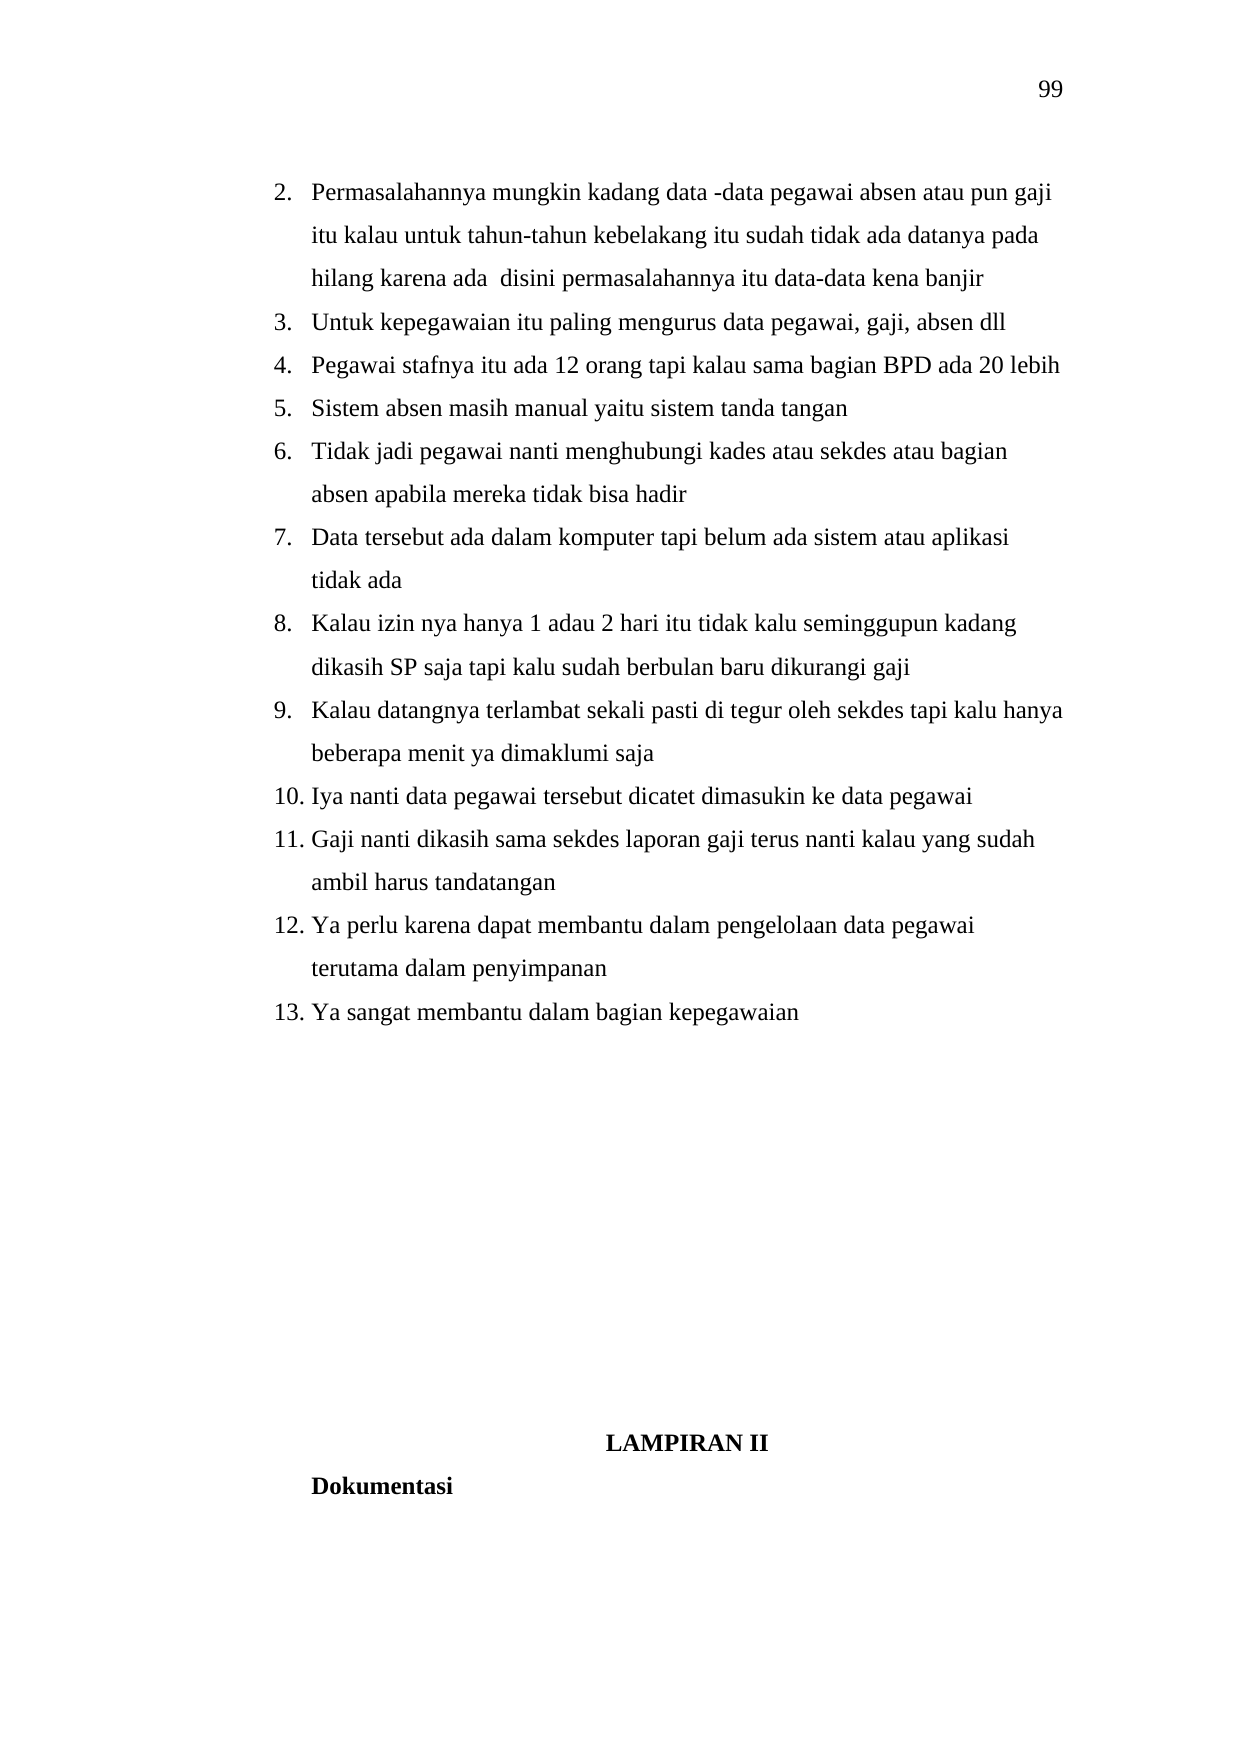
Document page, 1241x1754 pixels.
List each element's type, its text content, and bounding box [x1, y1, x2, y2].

list Kalau datangnya terlambat sekali pasti di tegur oleh sekdes tapi kalu hanya beberapa menit ya dimaklumi saja [274, 695, 1063, 767]
list Ya perlu karena dapat membantu dalam pengelolaan data pegawai terutama dalam penyimpanan [274, 910, 1063, 982]
list Gaji nanti dikasih sama sekdes laporan gaji terus nanti kalau yang sudah ambil harus tandatangan [274, 824, 1063, 896]
list Kalau izin nya hanya 1 adau 2 hari itu tidak kalu seminggupun kadang dikasih SP saja tapi kalu sudah berbulan baru dikurangi gaji [274, 608, 1063, 680]
list Tidak jadi pegawai nanti menghubungi kades atau sekdes atau bagian absen apabila mereka tidak bisa hadir [274, 436, 1063, 508]
list Pegawai stafnya itu ada 12 orang tapi kalau sama bagian BPD ada 20 lebih [274, 350, 1063, 378]
list Data tersebut ada dalam komputer tapi belum ada sistem atau aplikasi tidak ada [274, 522, 1063, 594]
list Iya nanti data pegawai tersebut dicatet dimasukin ke data pegawai [274, 781, 1063, 810]
list Permasalahannya mungkin kadang data -data pegawai absen atau pun gaji itu kalau untuk tahun-tahun kebelakang itu sudah tidak ada datanya pada hilang karena ada disini permasalahannya itu data-data kena banjir [274, 177, 1063, 292]
list Untuk kepegawaian itu paling mengurus data pegawai, gaji, absen dll [274, 307, 1063, 335]
list Ya sangat membantu dalam bagian kepegawaian [274, 997, 1063, 1025]
list Sistem absen masih manual yaitu sistem tanda tangan [274, 393, 1063, 422]
list LAMPIRAN II [311, 1428, 1063, 1457]
list Dokumentasi [311, 1471, 1063, 1500]
